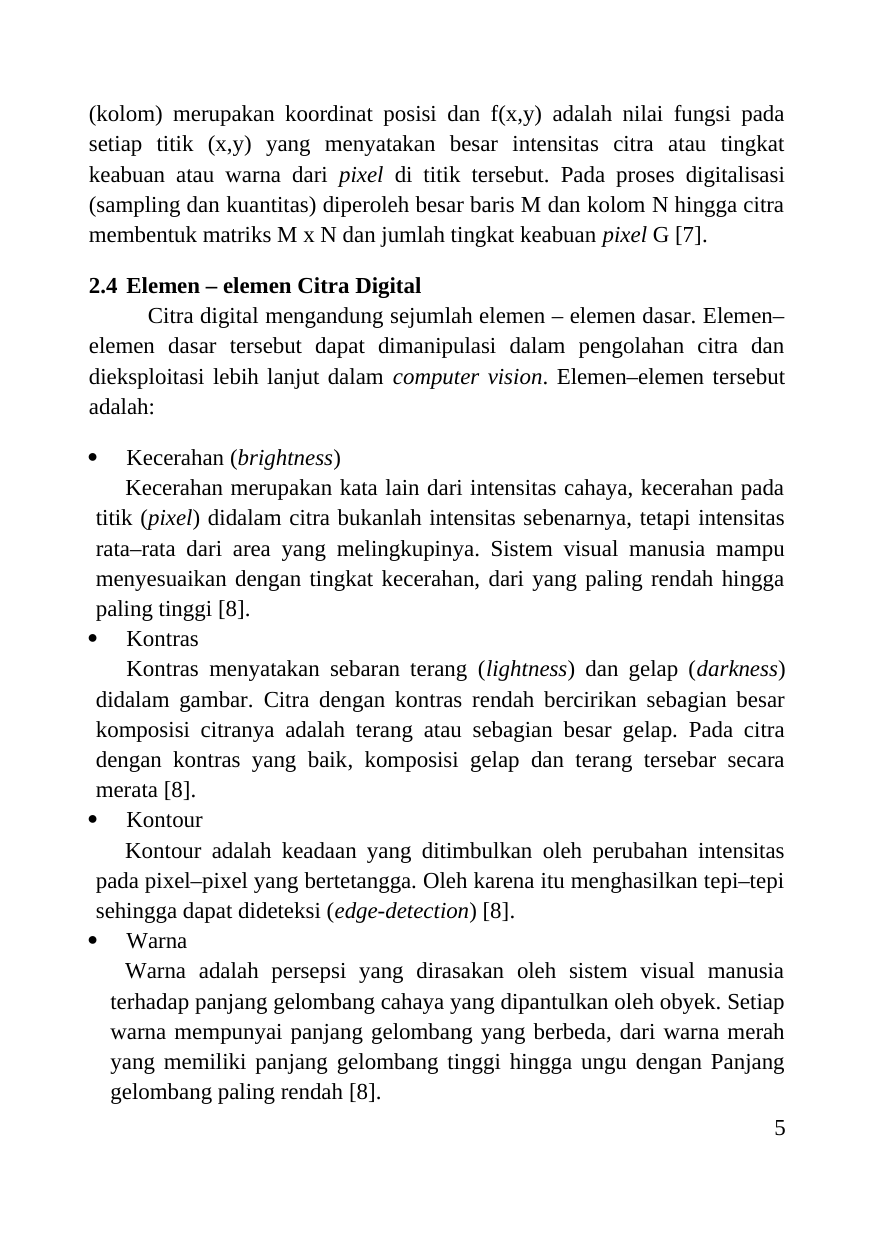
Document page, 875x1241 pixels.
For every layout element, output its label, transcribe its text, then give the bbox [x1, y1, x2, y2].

text Citra digital mengandung sejumlah elemen – elemen dasar. Elemen–elemen dasar tersebut dapat dimanipulasi dalam pengolahan citra dan dieksploitasi lebih lanjut dalam computer vision. Elemen–elemen tersebut adalah: [89, 302, 785, 419]
list Warna adalah persepsi yang dirasakan oleh sistem visual manusia terhadap panjang gelombang cahaya yang dipantulkan oleh obyek. Setiap warna mempunyai panjang gelombang yang berbeda, dari warna merah yang memiliki panjang gelombang tinggi hingga ungu dengan Panjang gelombang paling rendah [8]. [110, 957, 785, 1105]
list Warna [89, 927, 785, 954]
subtitle Elemen – elemen Citra Digital [89, 272, 785, 298]
list Kontour [89, 806, 785, 833]
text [89, 100, 785, 247]
list Kecerahan merupakan kata lain dari intensitas cahaya, kecerahan pada titik (pixel) didalam citra bukanlah intensitas sebenarnya, tetapi intensitas rata–rata dari area yang melingkupinya. Sistem visual manusia mampu menyesuaikan dengan tingkat kecerahan, dari yang paling rendah hingga paling tinggi [8]. [96, 474, 785, 621]
list Kontras menyatakan sebaran terang (lightness) dan gelap (darkness) didalam gambar. Citra dengan kontras rendah bercirikan sebagian besar komposisi citranya adalah terang atau sebagian besar gelap. Pada citra dengan kontras yang baik, komposisi gelap dan terang tersebar secara merata [8]. [96, 655, 785, 803]
list Kontour adalah keadaan yang ditimbulkan oleh perubahan intensitas pada pixel–pixel yang bertetangga. Oleh karena itu menghasilkan tepi–tepi sehingga dapat dideteksi (edge-detection) [8]. [96, 837, 785, 923]
list Kontras [89, 625, 785, 652]
list Kecerahan (brightness) [89, 444, 785, 470]
